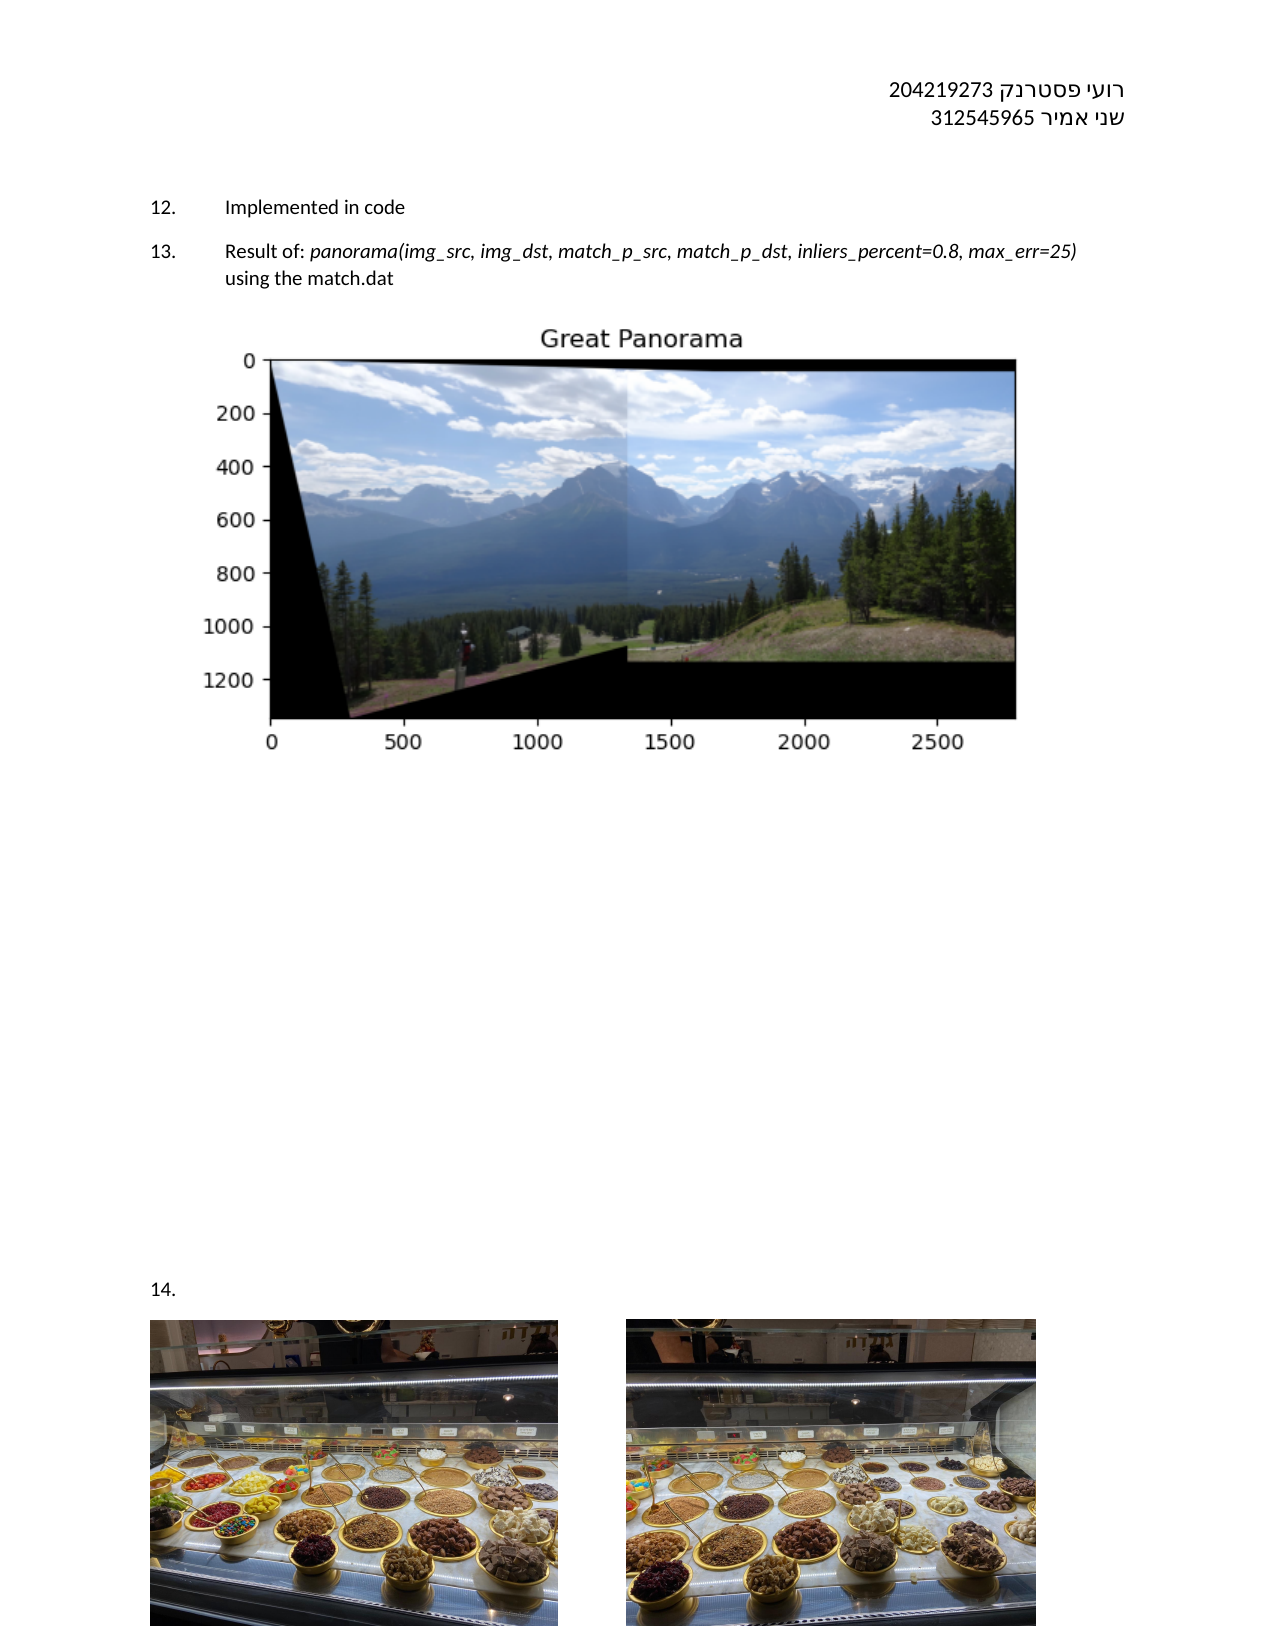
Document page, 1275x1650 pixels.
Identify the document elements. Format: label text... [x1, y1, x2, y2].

text 13. Result of: panorama(img_src, img_dst, match_p_src, match_p_dst, inliers_percent=0.8, max_err=25) using the match.dat [150, 238, 1125, 291]
text 12. Implemented in code [150, 194, 1125, 219]
picture [150, 309, 1110, 773]
text 14. [150, 1276, 1125, 1302]
picture [150, 1320, 558, 1626]
picture [626, 1319, 1036, 1626]
